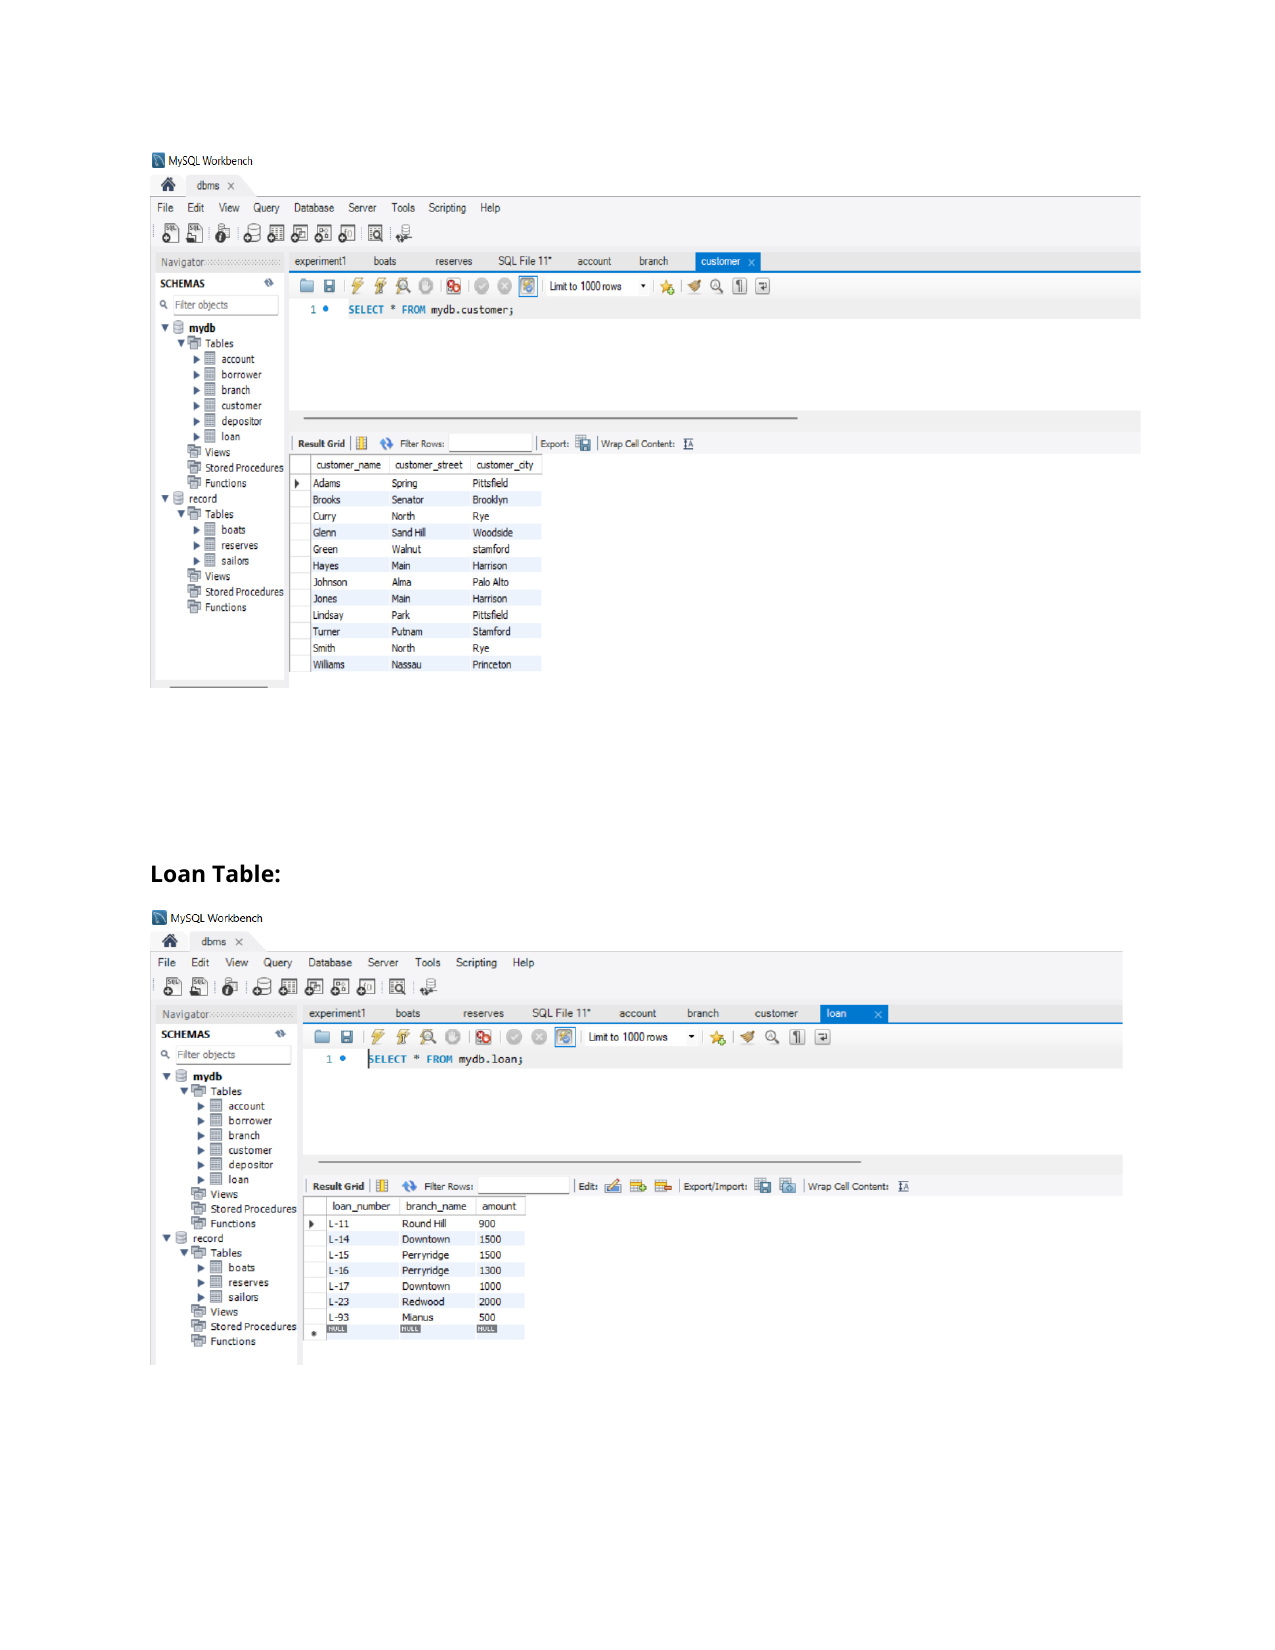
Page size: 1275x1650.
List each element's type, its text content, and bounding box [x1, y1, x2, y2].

picture [150, 908, 1123, 1365]
picture [150, 150, 1141, 688]
text Loan Table: [150, 858, 1125, 889]
